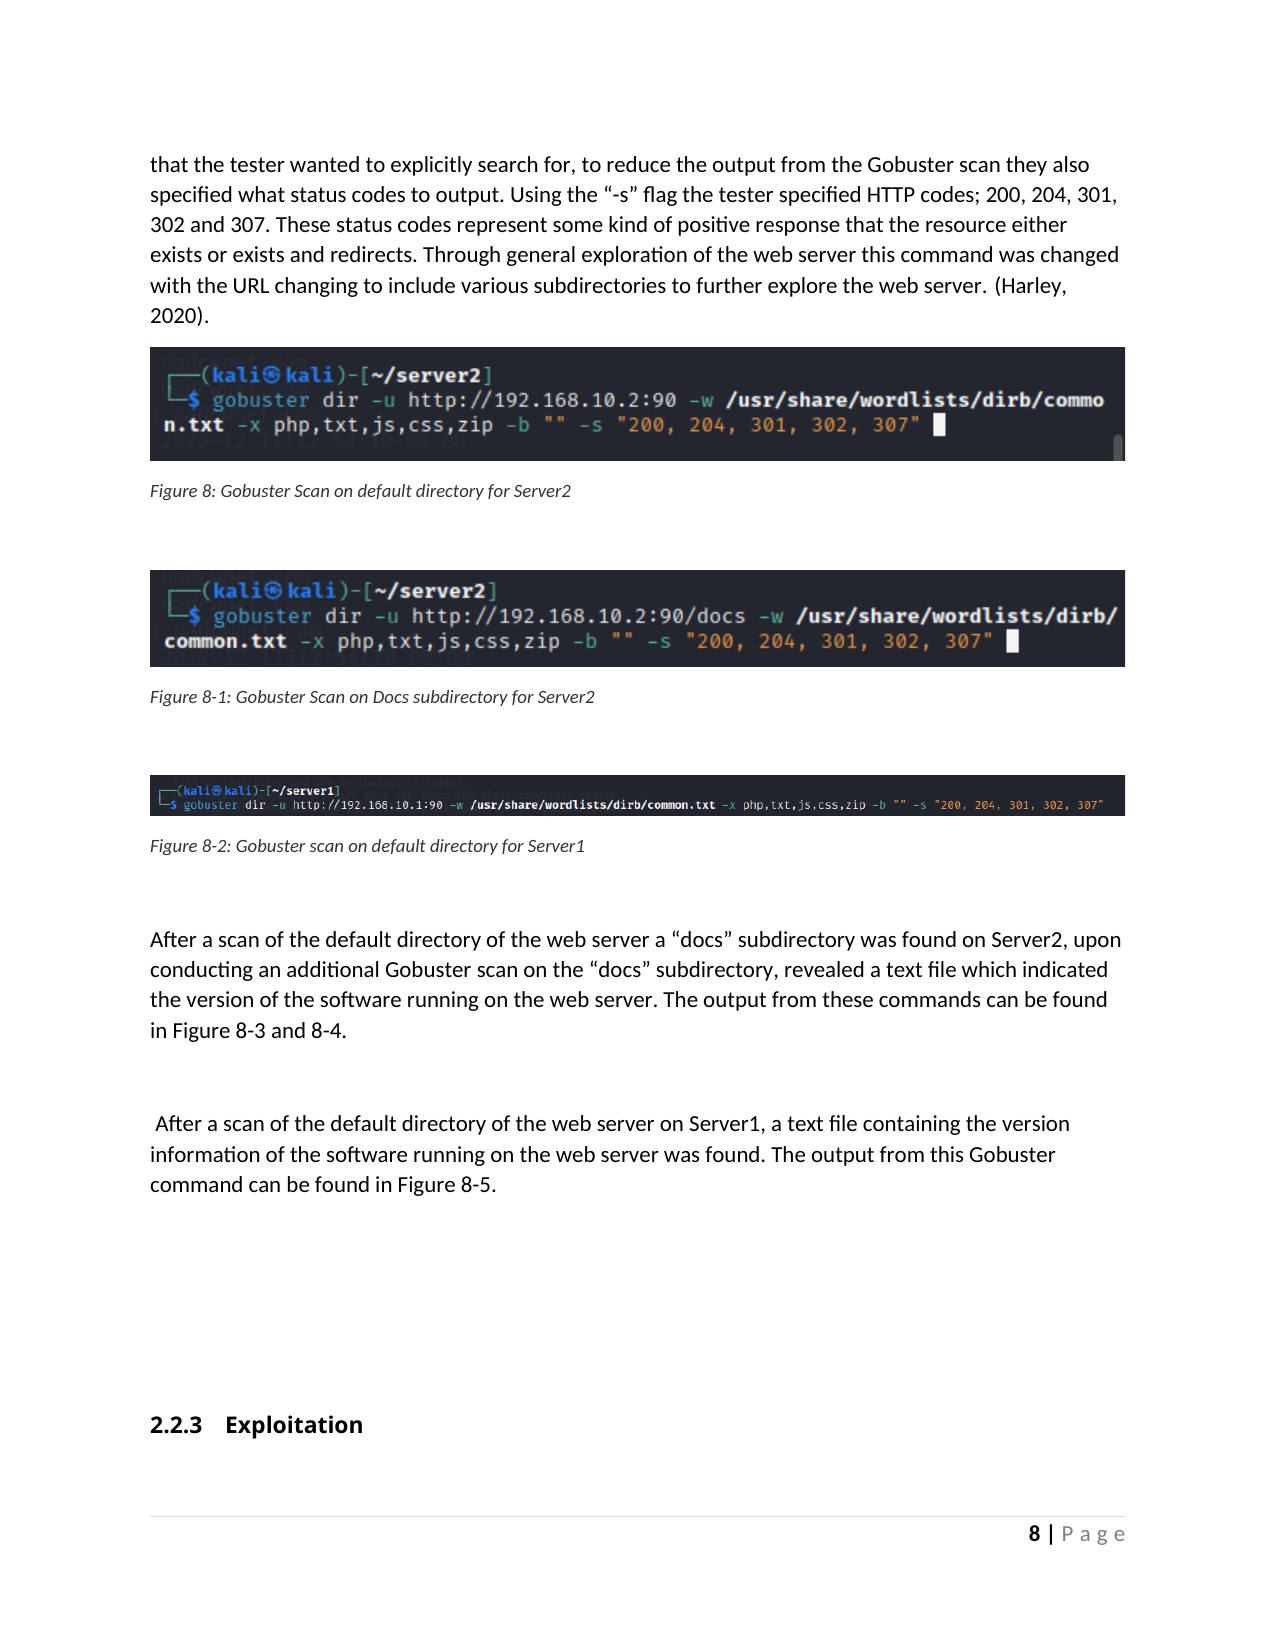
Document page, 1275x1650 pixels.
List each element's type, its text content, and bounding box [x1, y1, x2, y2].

picture [150, 775, 1125, 816]
subtitle Exploitation [150, 1408, 1125, 1440]
picture [150, 347, 1125, 461]
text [150, 150, 1125, 329]
text Figure 8-1: Gobuster Scan on Docs subdirectory for Server2 [150, 685, 1125, 708]
picture [150, 570, 1125, 667]
text After a scan of the default directory of the web server on Server1, a text file containing the version information of the software running on the web server was found. The output from this Gobuster command can be found in Figure 8-5. [150, 1109, 1125, 1198]
text After a scan of the default directory of the web server a “docs” subdirectory was found on Server2, upon conducting an additional Gobuster scan on the “docs” subdirectory, revealed a text file which indicated the version of the software running on the web server. The output from these commands can be found in Figure 8-3 and 8-4. [150, 925, 1125, 1044]
text Figure 8-2: Gobuster scan on default directory for Server1 [150, 834, 1125, 857]
text Figure 8: Gobuster Scan on default directory for Server2 [150, 480, 1125, 503]
